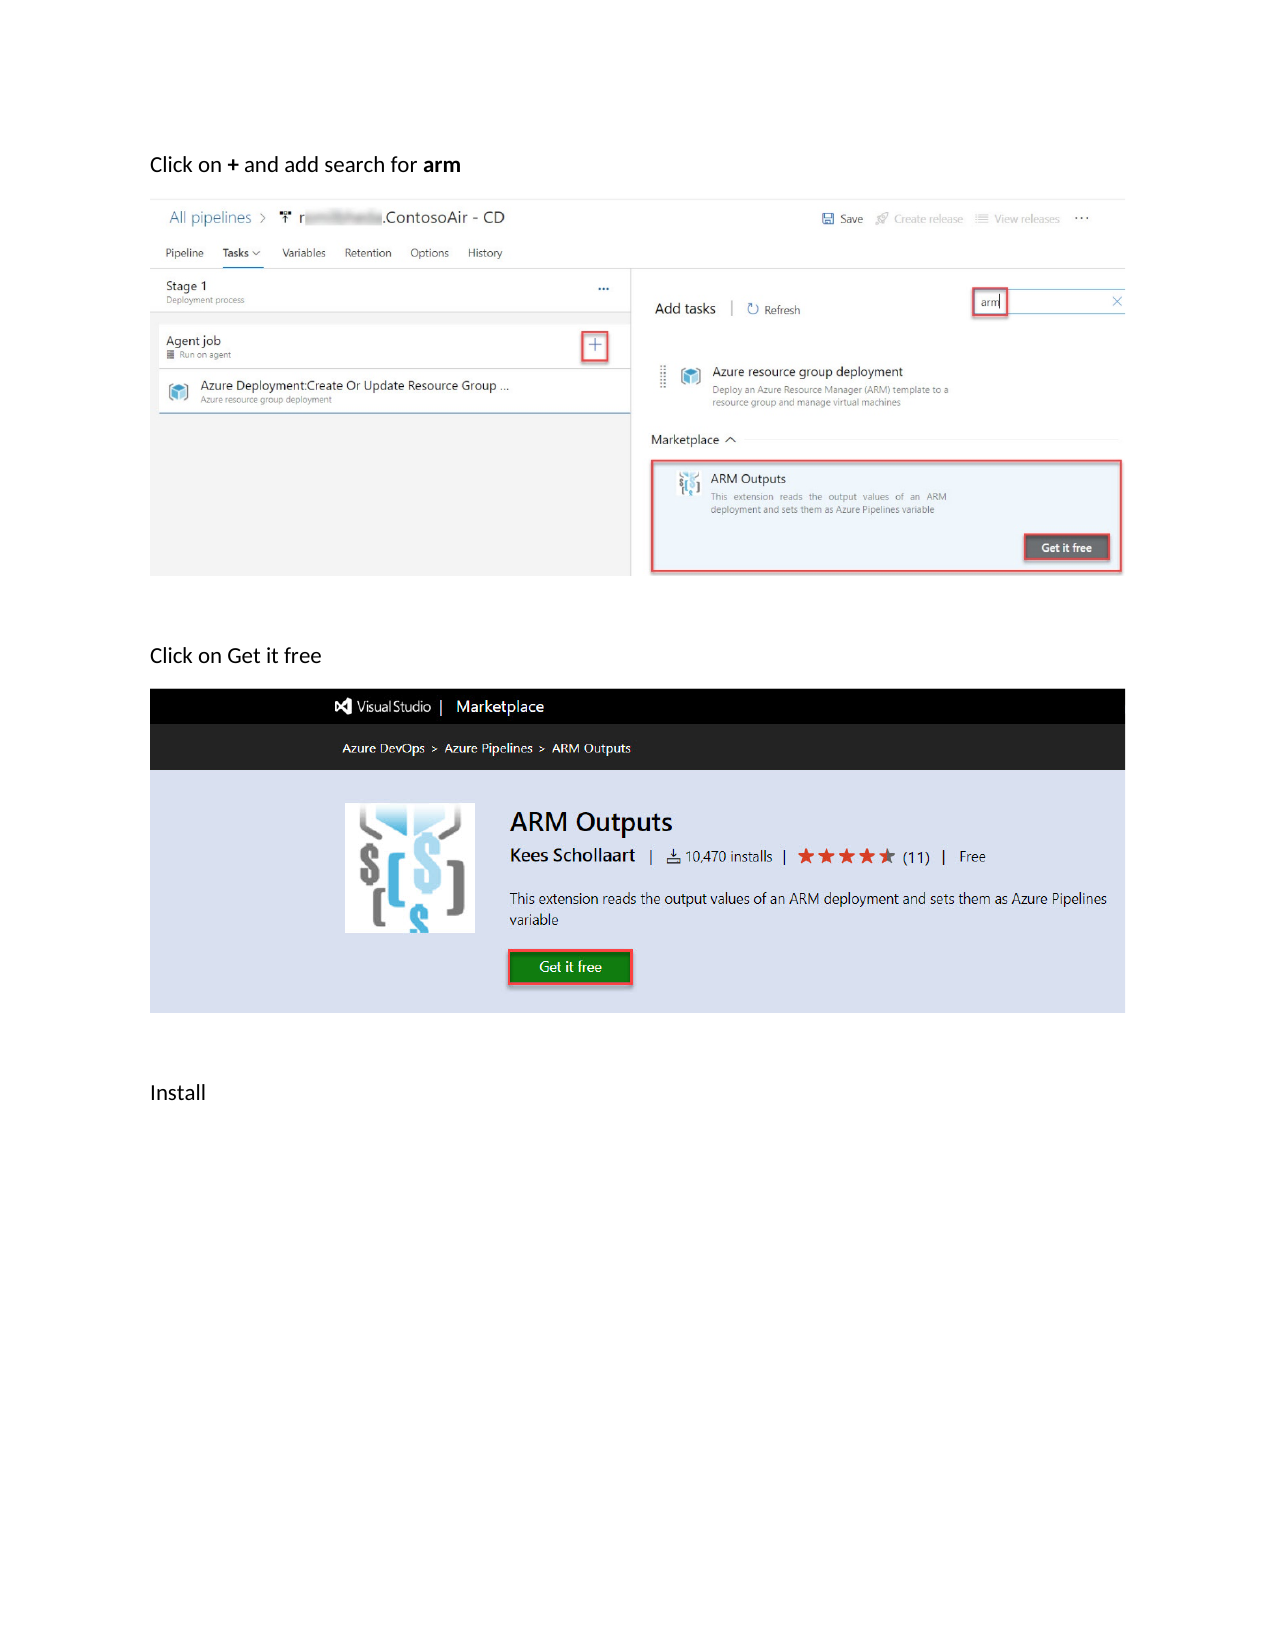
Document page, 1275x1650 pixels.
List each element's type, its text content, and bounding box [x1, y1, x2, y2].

picture [150, 196, 1125, 576]
text Install [150, 1078, 1125, 1106]
text Click on + and add search for arm [150, 150, 1125, 178]
picture [150, 688, 1125, 1013]
text Click on Get it free [150, 642, 1125, 670]
